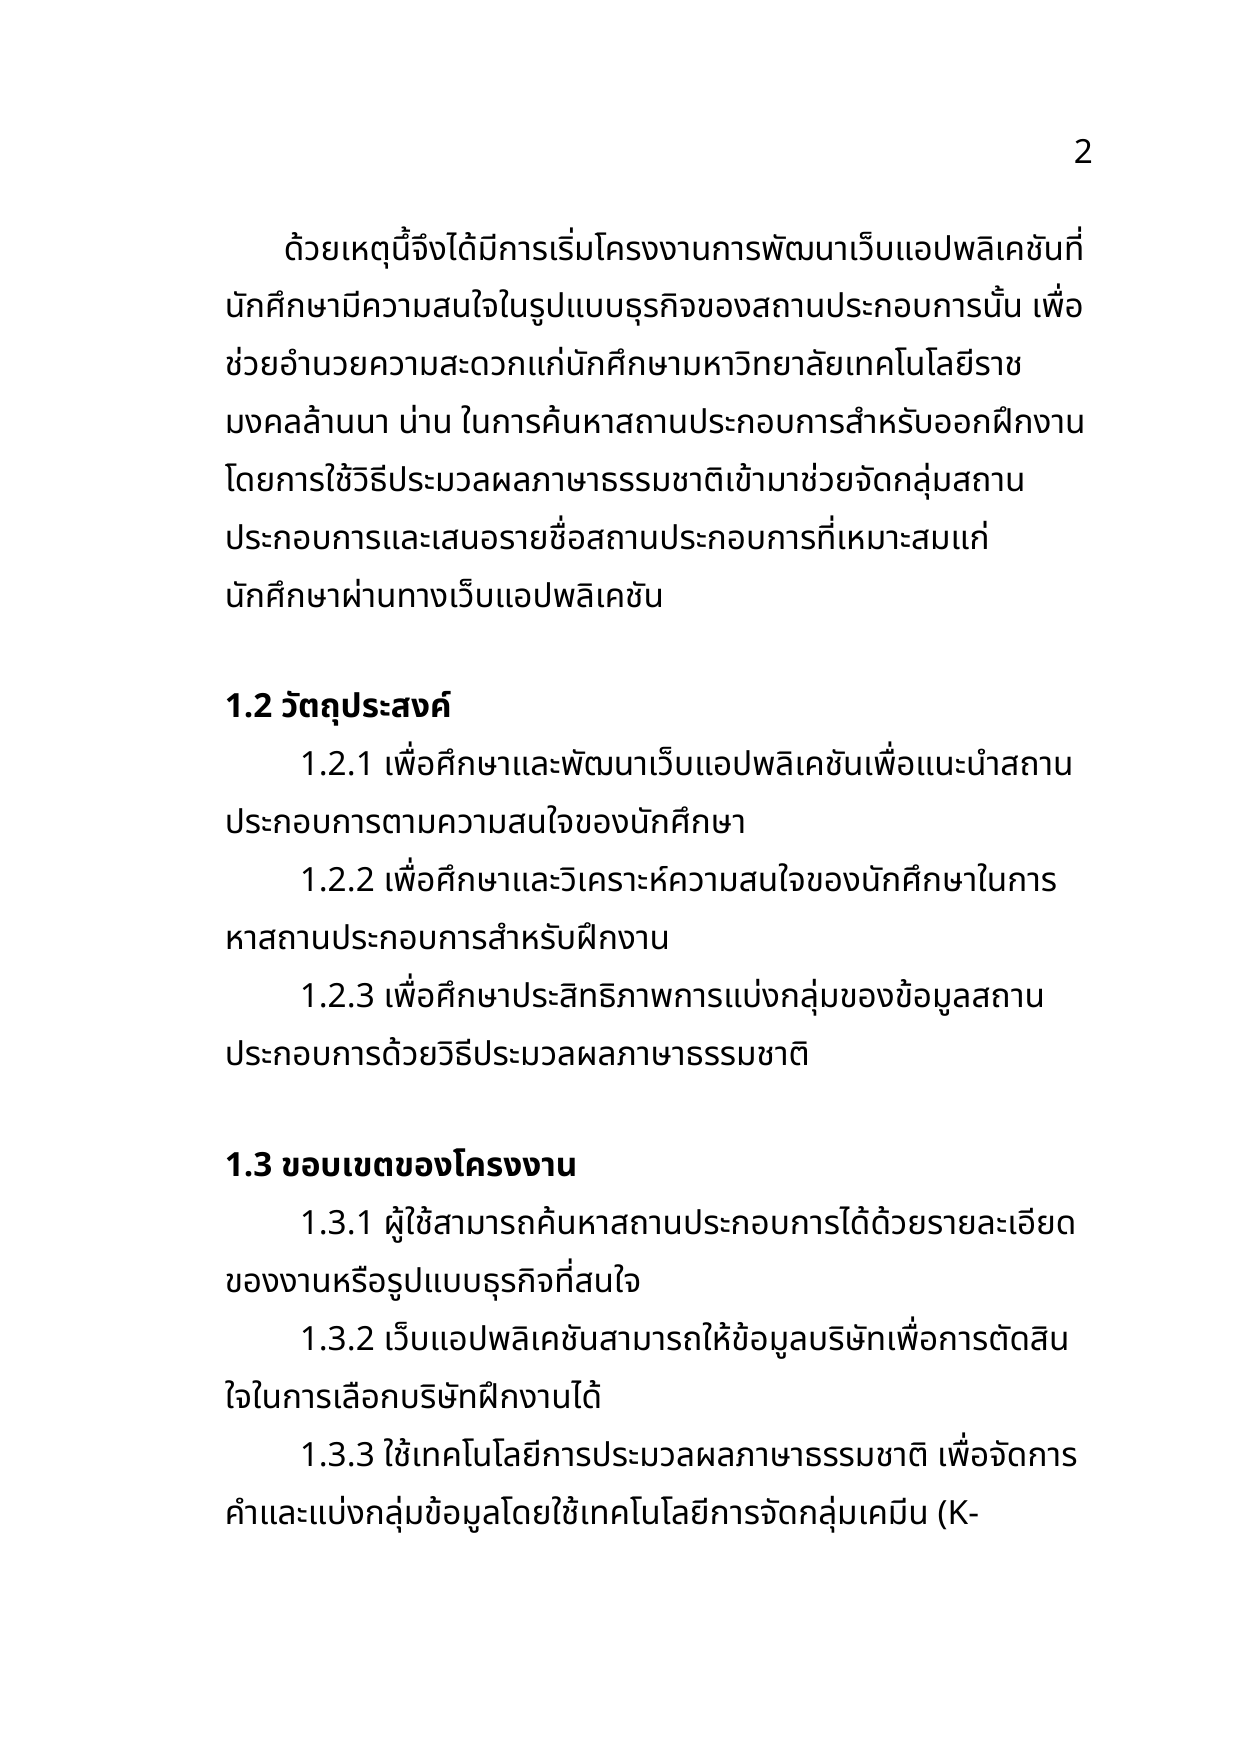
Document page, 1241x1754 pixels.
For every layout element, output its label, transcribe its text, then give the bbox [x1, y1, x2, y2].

text 1.2.2 เพื่อศึกษาและวิเคราะห์ความสนใจของนักศึกษาในการหาสถานประกอบการสำหรับฝึกงาน [224, 856, 1092, 965]
text ด้วยเหตุนึ้จึงได้มีการเริ่มโครงงานการพัฒนาเว็บแอปพลิเคชันที่นักศึกษามีความสนใจในรูปแบบธุรกิจของสถานประกอบการนั้น เพื่อช่วยอำนวยความสะดวกแก่นักศึกษามหาวิทยาลัยเทคโนโลยีราชมงคลล้านนา น่าน ในการค้นหาสถานประกอบการสำหรับออกฝึกงาน โดยการใช้วิธีประมวลผลภาษาธรรมชาติเข้ามาช่วยจัดกลุ่มสถานประกอบการและเสนอรายชื่อสถานประกอบการที่เหมาะสมแก่นักศึกษาผ่านทางเว็บแอปพลิเคชัน [224, 224, 1092, 622]
subtitle 1.3 ขอบเขตของโครงงาน [224, 1141, 1092, 1191]
text 1.3.2 เว็บแอปพลิเคชันสามารถให้ข้อมูลบริษัทเพื่อการตัดสินใจในการเลือกบริษัทฝึกงานได้ [224, 1315, 1092, 1423]
text 1.2.1 เพื่อศึกษาและพัฒนาเว็บแอปพลิเคชันเพื่อแนะนำสถานประกอบการตามความสนใจของนักศึกษา [224, 740, 1092, 849]
text 1.2.3 เพื่อศึกษาประสิทธิภาพการแบ่งกลุ่มของข้อมูลสถานประกอบการด้วยวิธีประมวลผลภาษาธรรมชาติ [224, 972, 1092, 1081]
text 1.3.1 ผู้ใช้สามารถค้นหาสถานประกอบการได้ด้วยรายละเอียดของงานหรือรูปแบบธุรกิจที่สนใจ [224, 1199, 1092, 1307]
subtitle 1.2 วัตถุประสงค์ [224, 682, 1092, 733]
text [224, 1431, 1092, 1539]
